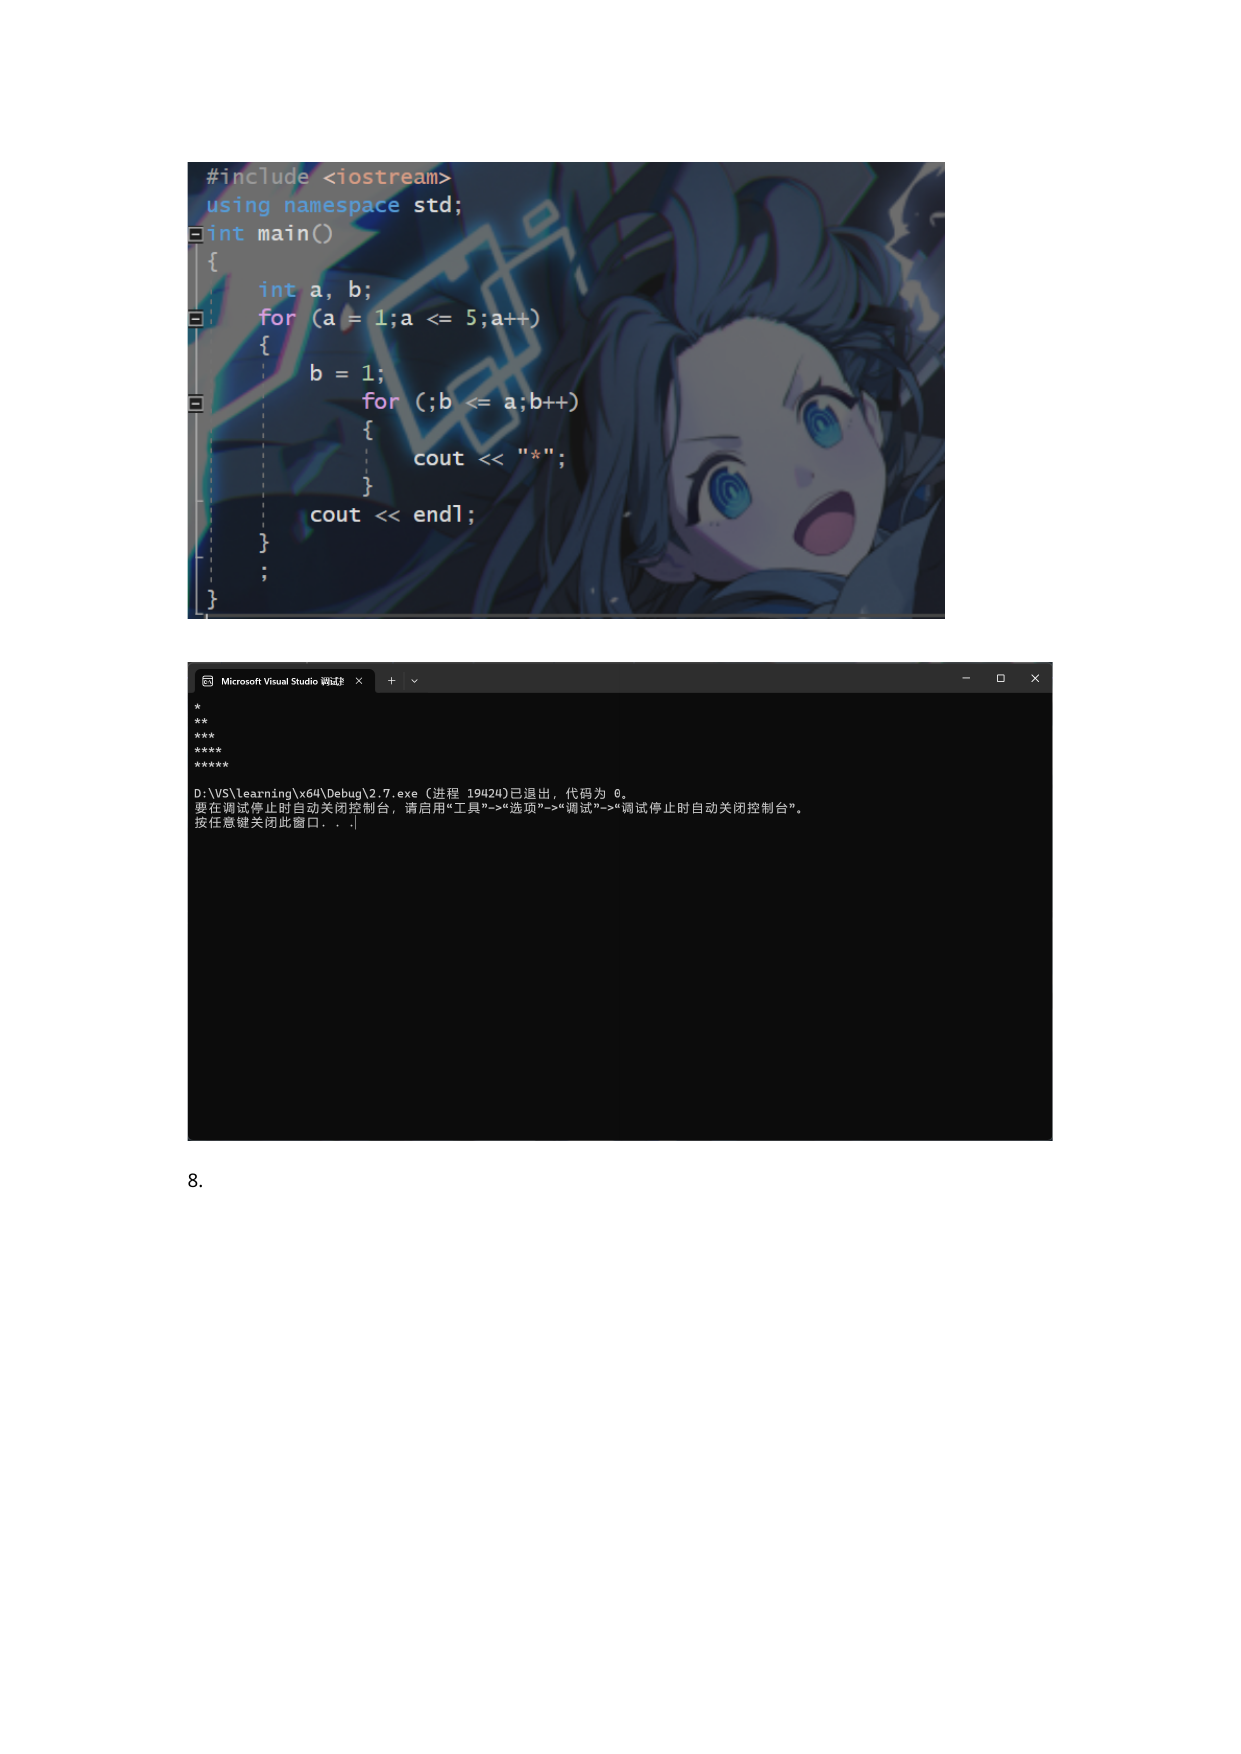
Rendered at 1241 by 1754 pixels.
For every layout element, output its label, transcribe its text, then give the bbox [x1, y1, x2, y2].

text 8. [187, 1164, 1053, 1196]
picture [187, 662, 1053, 1141]
picture [187, 162, 945, 619]
